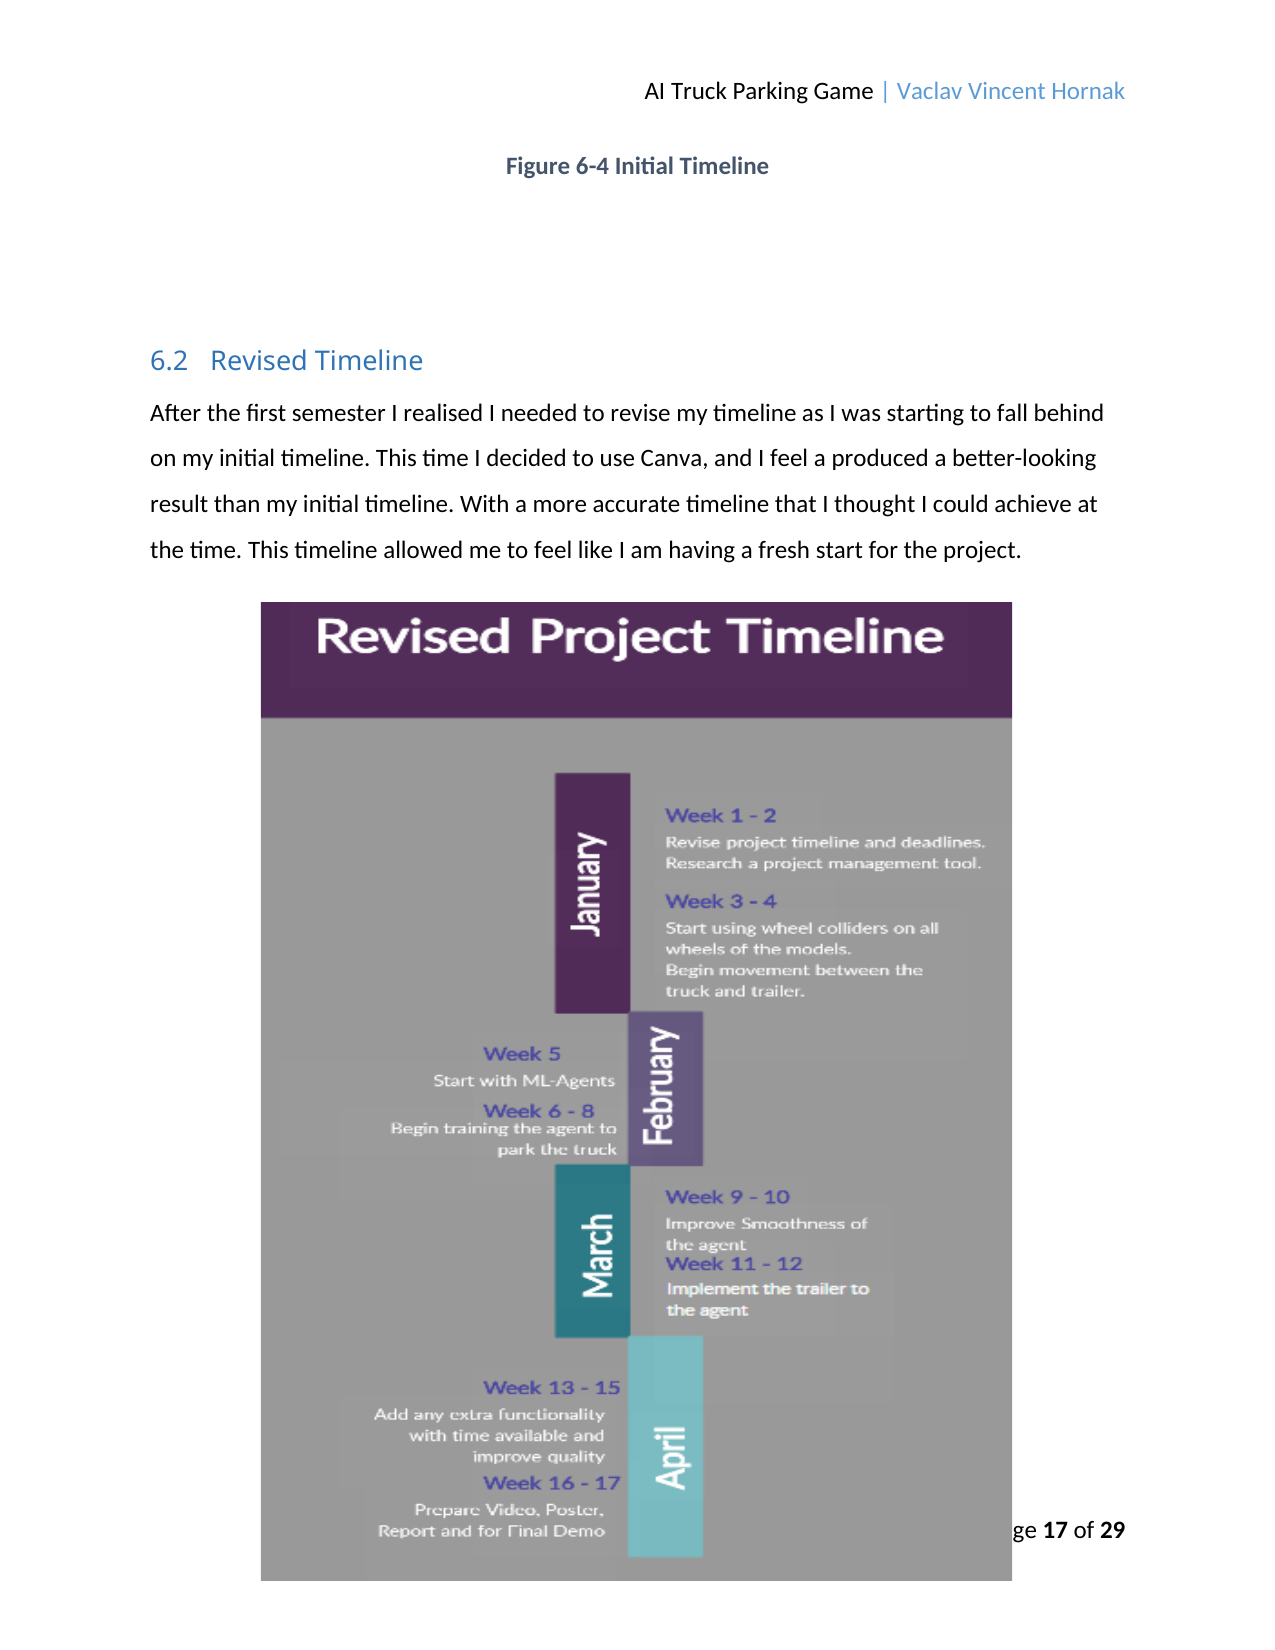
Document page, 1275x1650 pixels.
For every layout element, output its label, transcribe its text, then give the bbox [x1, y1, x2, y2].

text After the first semester I realised I needed to revise my timeline as I was starting to fall behind on my initial timeline. This time I decided to use Canva, and I feel a produced a better-looking result than my initial timeline. With a more accurate timeline that I thought I could achieve at the time. This timeline allowed me to feel like I am having a fresh start for the project. [150, 397, 1125, 564]
picture [259, 602, 1012, 1577]
subtitle Revised Timeline [150, 341, 1125, 378]
text Figure 6-1 Initial Timeline [150, 150, 1125, 181]
